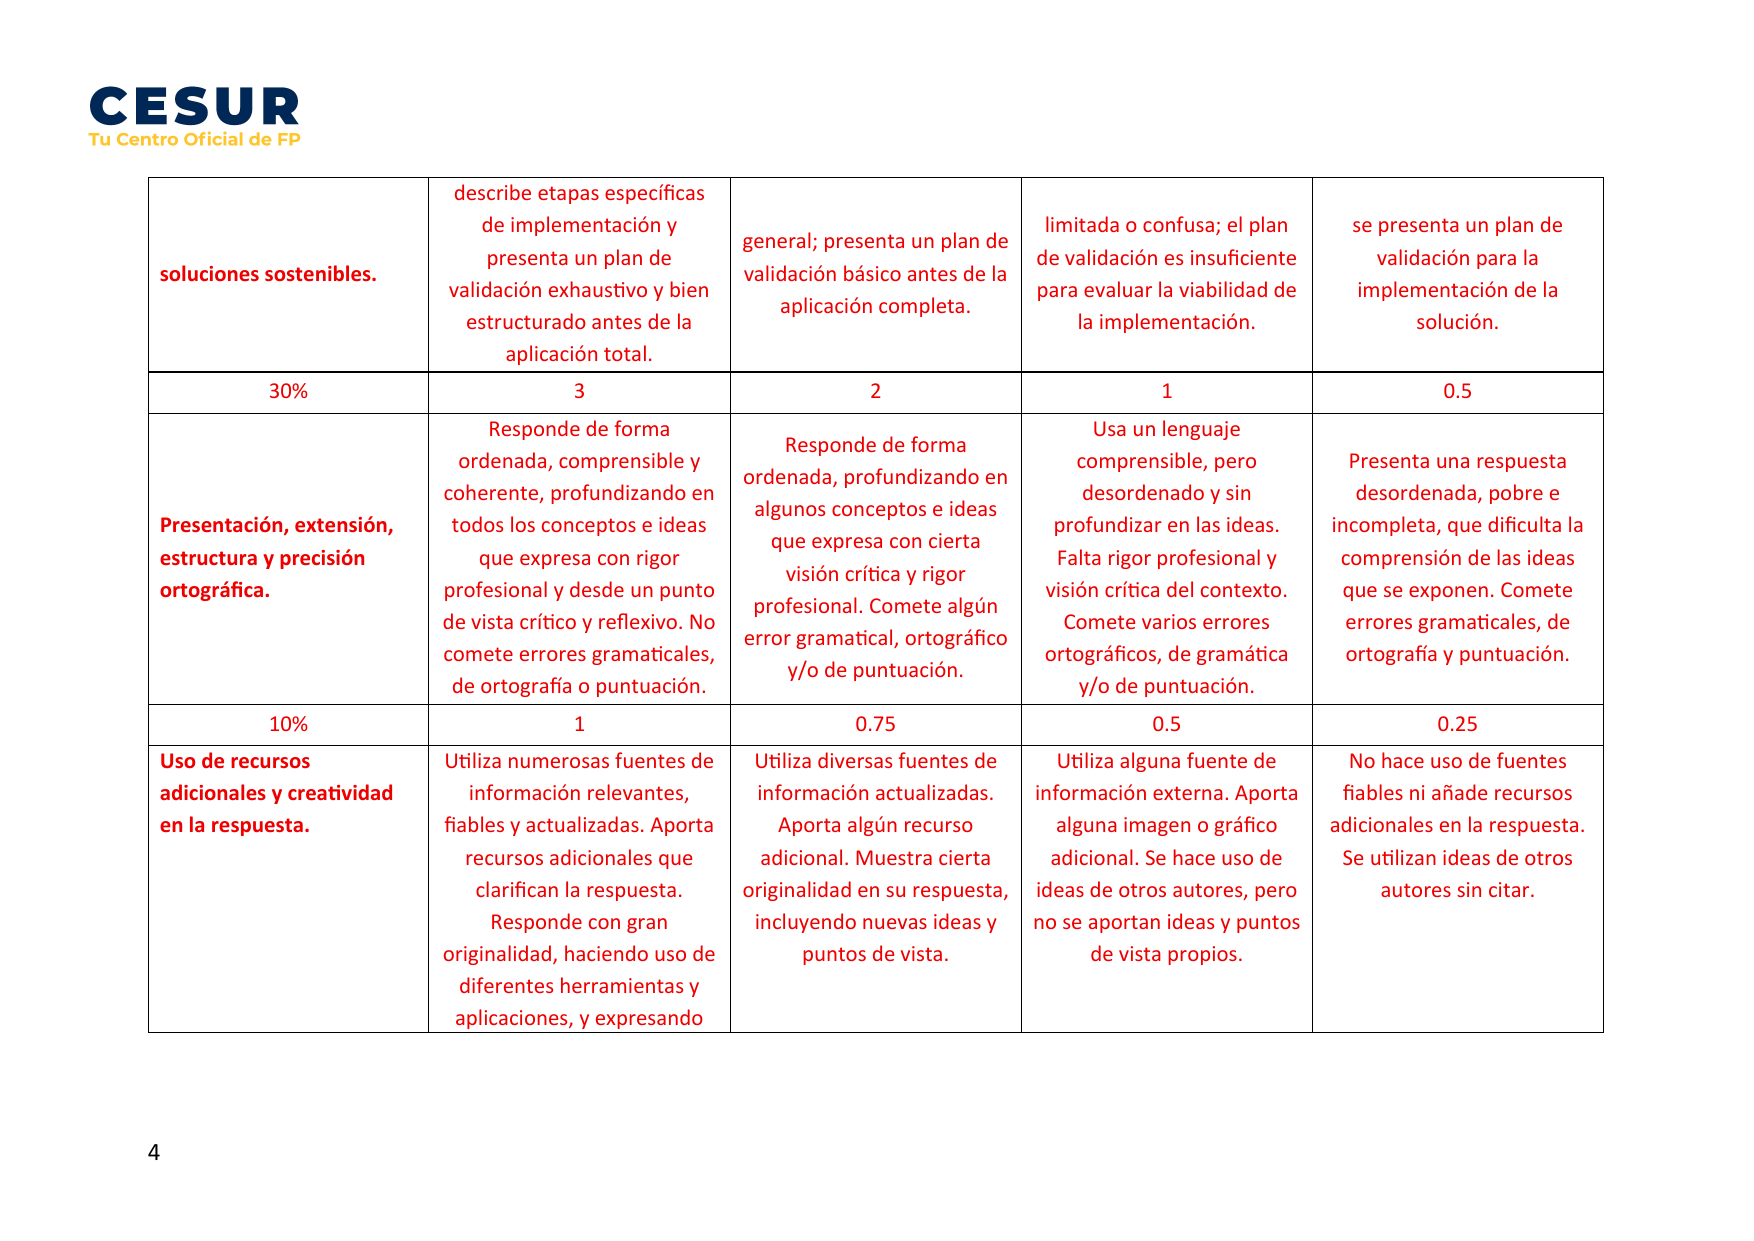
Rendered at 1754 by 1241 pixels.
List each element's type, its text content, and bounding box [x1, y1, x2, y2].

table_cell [731, 178, 1021, 371]
table_cell 2 [731, 373, 1021, 413]
table_cell Responde de forma ordenada, profundizando en algunos conceptos e ideas que expresa con cierta visión crítica y rigor profesional. Comete algún error gramatical, ortográfico y/o de puntuación. [731, 414, 1021, 704]
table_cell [1022, 746, 1312, 1032]
picture [0, 27, 1211, 1241]
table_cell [731, 746, 1021, 1032]
table_cell 0.25 [1313, 705, 1603, 745]
table_cell 0.5 [1022, 705, 1312, 745]
table_cell 1 [429, 705, 730, 745]
table_cell 3 [429, 373, 730, 413]
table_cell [429, 178, 730, 371]
table_cell 30% [149, 373, 428, 413]
table_cell Usa un lenguaje comprensible, pero desordenado y sin profundizar en las ideas. Falta rigor profesional y visión crítica del contexto. Comete varios errores ortográficos, de gramática y/o de puntuación. [1022, 414, 1312, 704]
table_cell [1022, 178, 1312, 371]
table_cell Presentación, extensión, estructura y precisión ortográfica. [149, 414, 428, 704]
table_cell Responde de forma ordenada, comprensible y coherente, profundizando en todos los conceptos e ideas que expresa con rigor profesional y desde un punto de vista crítico y reflexivo. No comete errores gramaticales, de ortografía o puntuación. [429, 414, 730, 704]
table_cell 10% [149, 705, 428, 745]
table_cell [149, 178, 428, 371]
table_cell Presenta una respuesta desordenada, pobre e incompleta, que dificulta la comprensión de las ideas que se exponen. Comete errores gramaticales, de ortografía y puntuación. [1313, 414, 1603, 704]
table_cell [1313, 746, 1603, 1032]
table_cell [429, 746, 730, 1032]
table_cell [1313, 178, 1603, 371]
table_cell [149, 746, 428, 1032]
table_cell 0.75 [731, 705, 1021, 745]
table_cell 1 [1022, 373, 1312, 413]
table_cell 0.5 [1313, 373, 1603, 413]
